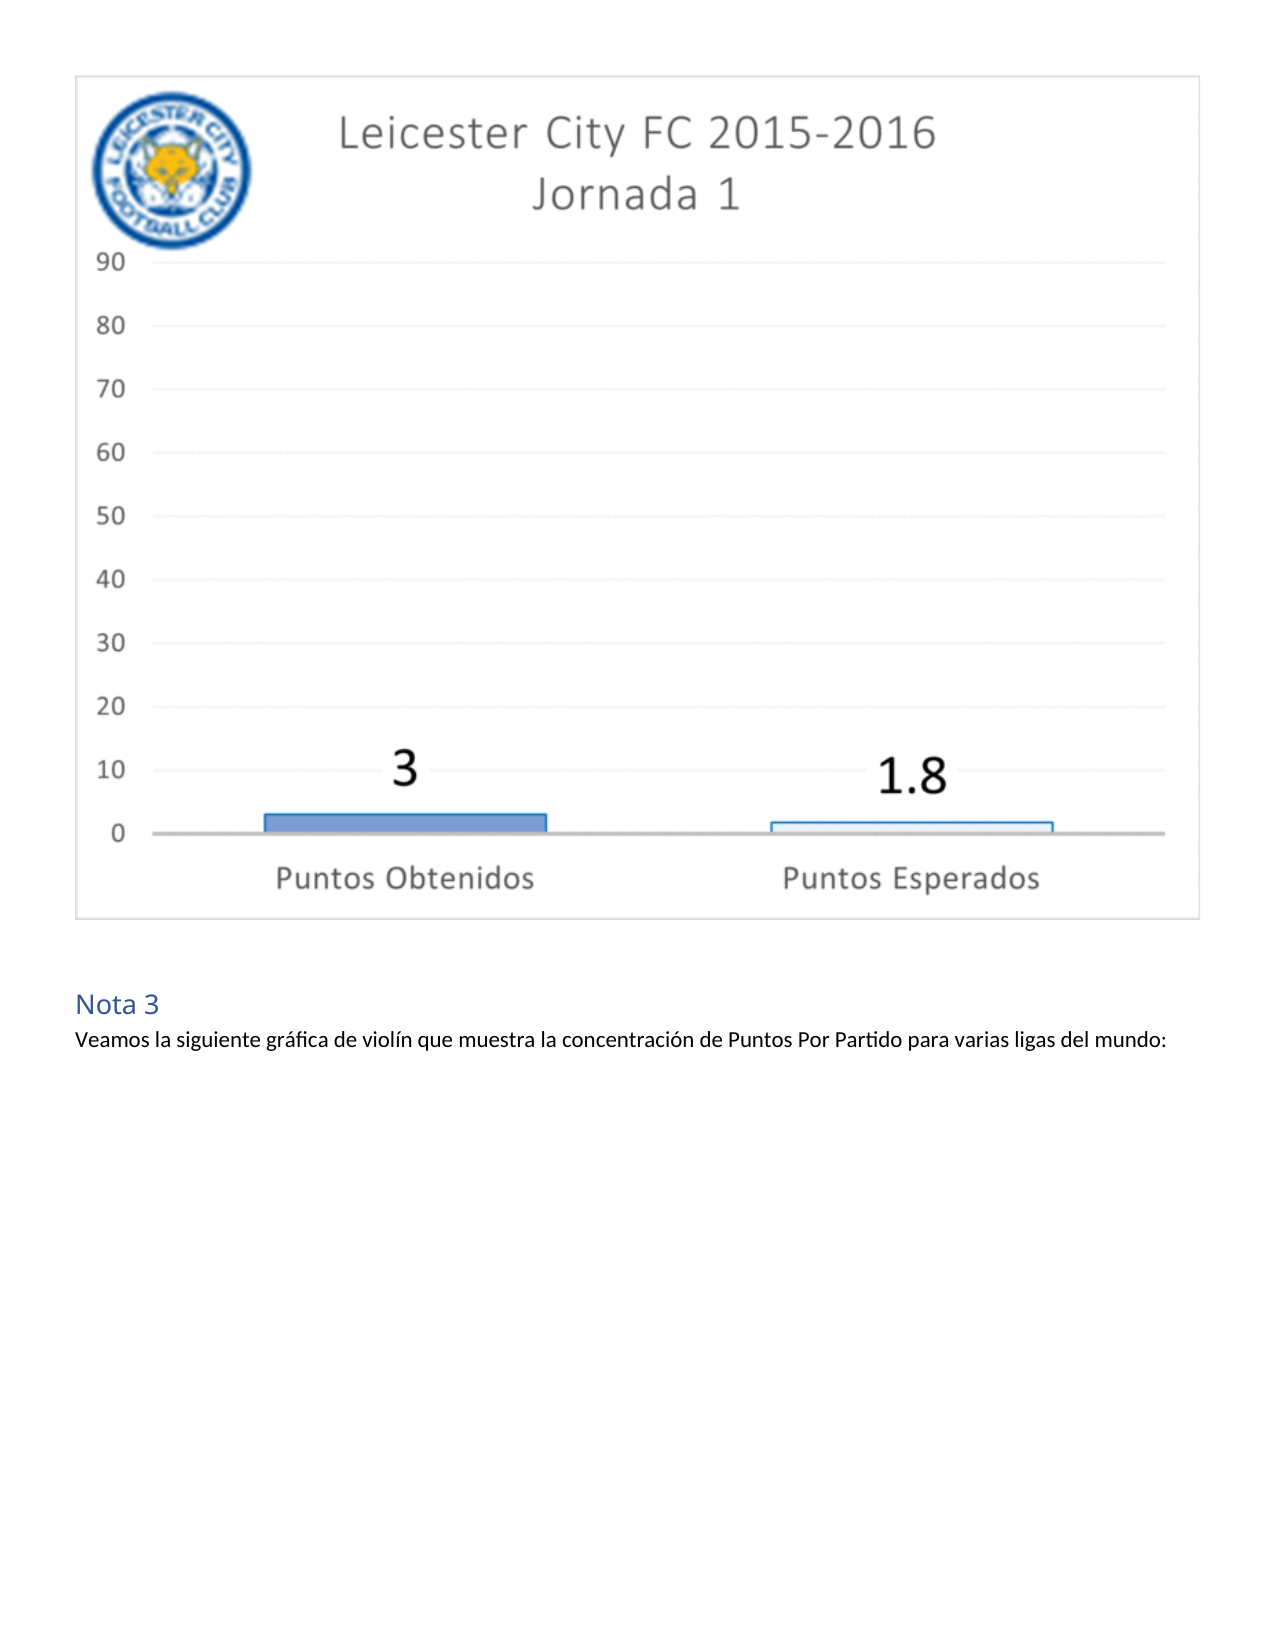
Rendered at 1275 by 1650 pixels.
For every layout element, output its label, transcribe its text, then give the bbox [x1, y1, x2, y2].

subtitle Nota 3 [75, 985, 1200, 1022]
text Veamos la siguiente gráfica de violín que muestra la concentración de Puntos Por Partido para varias ligas del mundo: [75, 1025, 1200, 1053]
picture [75, 75, 1200, 920]
